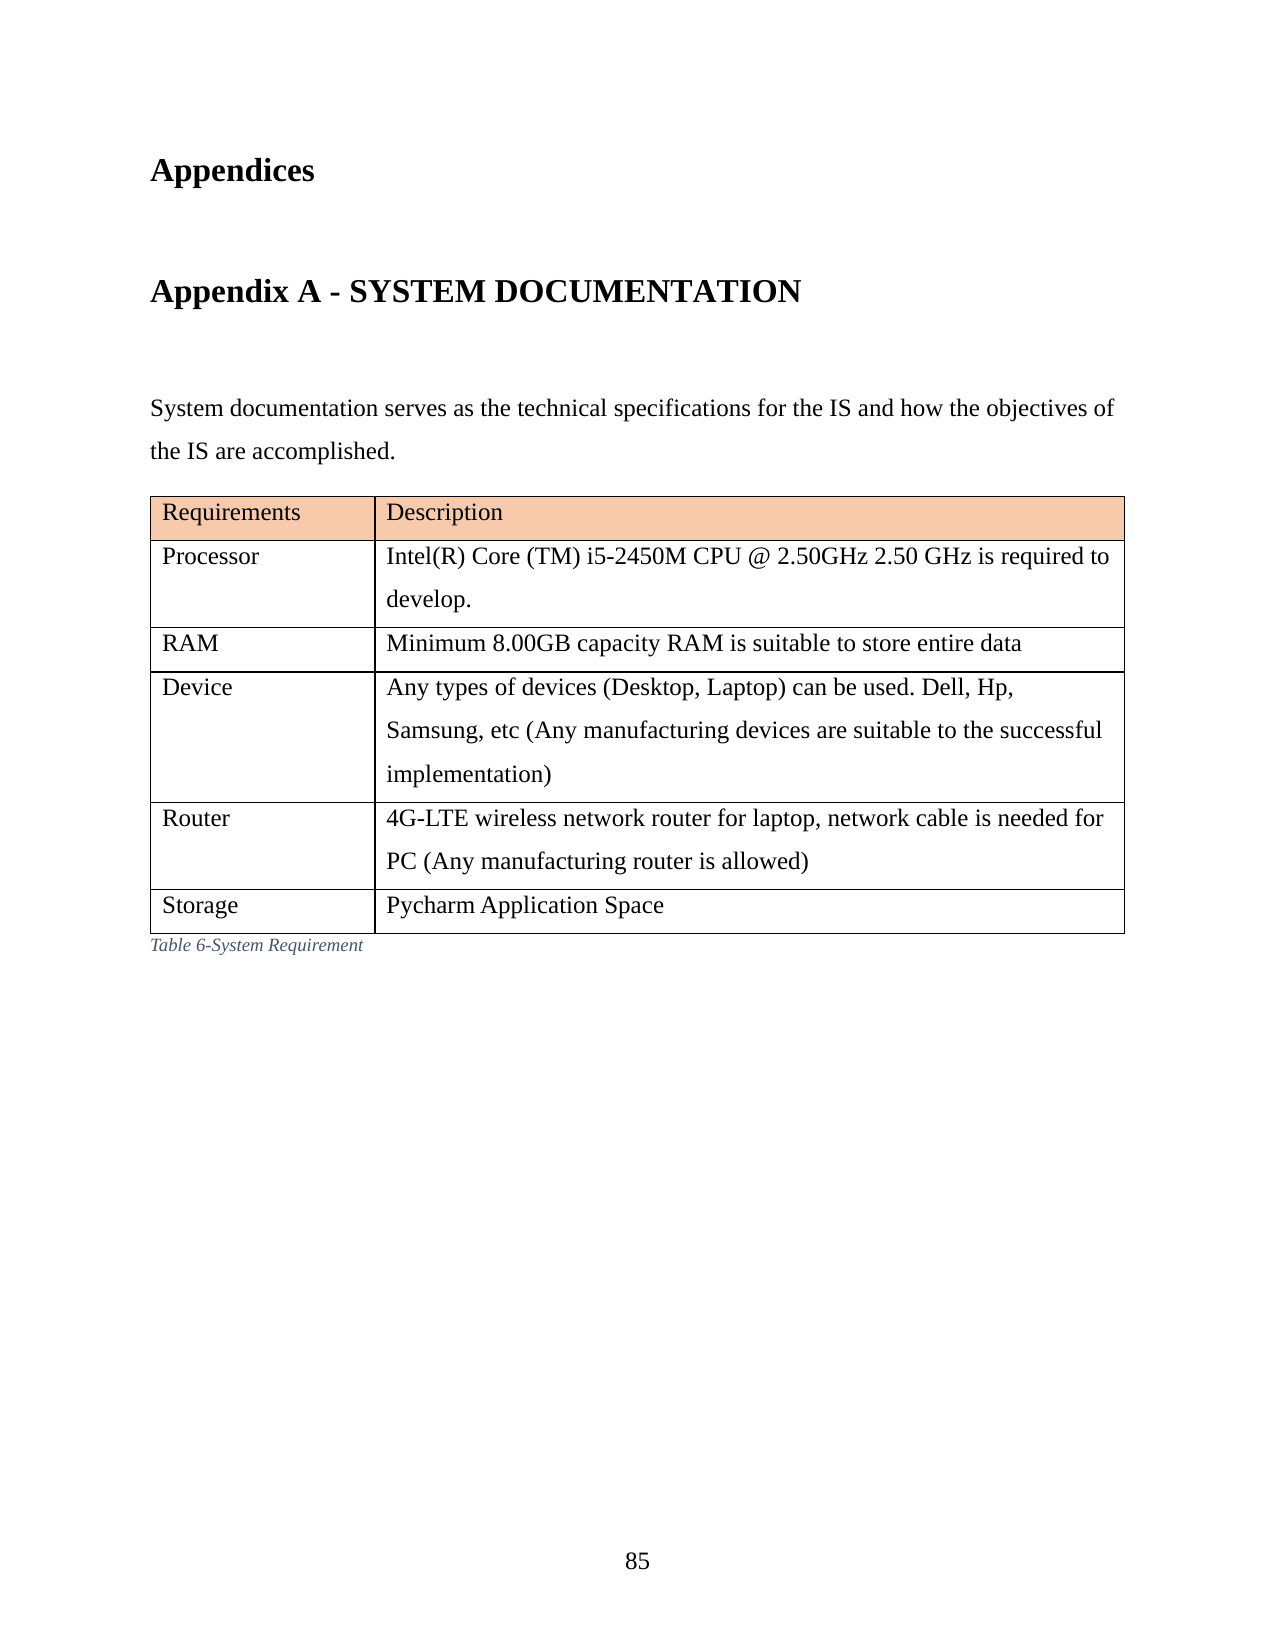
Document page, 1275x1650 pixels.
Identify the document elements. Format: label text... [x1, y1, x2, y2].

table_cell Minimum 8.00GB capacity RAM is suitable to store entire data [376, 628, 1124, 671]
table_cell Pycharm Application Space [376, 890, 1124, 933]
table_cell 4G-LTE wireless network router for laptop, network cable is needed for PC (Any manufacturing router is allowed) [376, 803, 1124, 889]
subtitle Appendix A - SYSTEM DOCUMENTATION [150, 272, 1125, 310]
table_header Description [376, 497, 1124, 540]
table_cell Router [151, 803, 374, 889]
table_cell RAM [151, 628, 374, 671]
table_cell Processor [151, 541, 374, 627]
table_cell Intel(R) Core (TM) i5-2450M CPU @ 2.50GHz 2.50 GHz is required to develop. [376, 541, 1124, 627]
subtitle Appendices [150, 150, 1125, 188]
text Table 6-System Requirement [150, 934, 1125, 956]
table_cell Device [151, 673, 374, 802]
table_cell Any types of devices (Desktop, Laptop) can be used. Dell, Hp, Samsung, etc (Any manufacturing devices are suitable to the successful implementation) [376, 673, 1124, 802]
table_header Requirements [151, 497, 374, 540]
text System documentation serves as the technical specifications for the IS and how the objectives of the IS are accomplished. [150, 393, 1125, 465]
table_cell Storage [151, 890, 374, 933]
